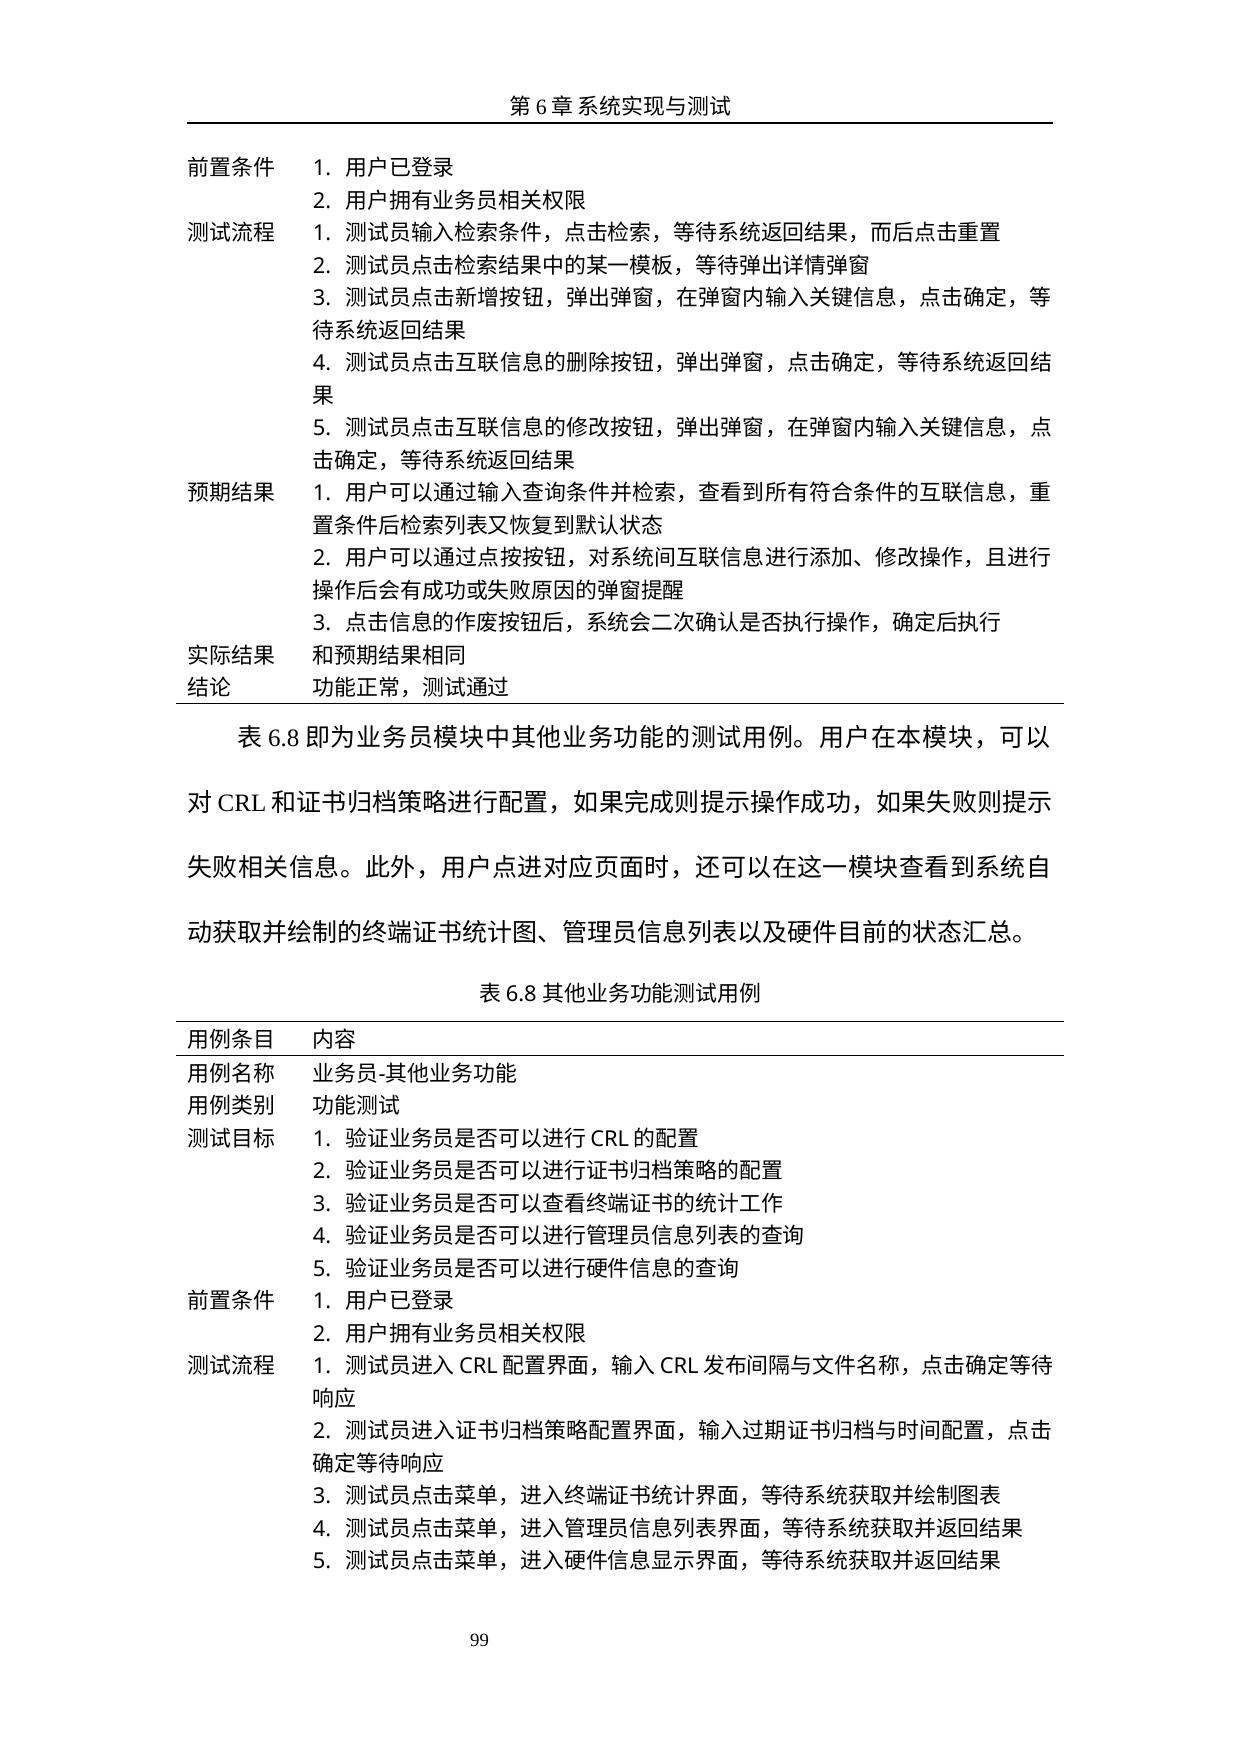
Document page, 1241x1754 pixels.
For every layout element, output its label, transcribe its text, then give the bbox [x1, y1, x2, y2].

table_cell 测试员进入CRL配置界面，输入CRL发布间隔与文件名称，点击确定等待响应 测试员进入证书归档策略配置界面，输入过期证书归档与时间配置，点击确定等待响应 测试员点击菜单，进入终端证书统计界面，等待系统获取并绘制图表 测试员点击菜单，进入管理员信息列表界面，等待系统获取并返回结果 测试员点击菜单，进入硬件信息显示界面，等待系统获取并返回结果 [301, 1348, 1064, 1576]
table_cell 用户已登录 用户拥有业务员相关权限 [301, 150, 1064, 215]
table_cell 业务员-其他业务功能 [301, 1056, 1064, 1088]
table_cell 结论 [176, 670, 301, 702]
table_cell 用例类别 [176, 1088, 301, 1121]
table_cell 验证业务员是否可以进行CRL的配置 验证业务员是否可以进行证书归档策略的配置 验证业务员是否可以查看终端证书的统计工作 验证业务员是否可以进行管理员信息列表的查询 验证业务员是否可以进行硬件信息的查询 [301, 1121, 1064, 1283]
table_cell 测试流程 [176, 1348, 301, 1576]
text 表6.8即为业务员模块中其他业务功能的测试用例。用户在本模块，可以对CRL和证书归档策略进行配置，如果完成则提示操作成功，如果失败则提示失败相关信息。此外，用户点进对应页面时，还可以在这一模块查看到系统自动获取并绘制的终端证书统计图、管理员信息列表以及硬件目前的状态汇总。 [187, 704, 1053, 963]
table_cell 用例名称 [176, 1056, 301, 1088]
table_cell 预期结果 [176, 475, 301, 637]
table_header 内容 [301, 1022, 1064, 1054]
table_cell 前置条件 [176, 1283, 301, 1348]
table_cell 前置条件 [176, 150, 301, 215]
table_cell 测试流程 [176, 215, 301, 475]
table_cell 测试员输入检索条件，点击检索，等待系统返回结果，而后点击重置 测试员点击检索结果中的某一模板，等待弹出详情弹窗 测试员点击新增按钮，弹出弹窗，在弹窗内输入关键信息，点击确定，等待系统返回结果 测试员点击互联信息的删除按钮，弹出弹窗，点击确定，等待系统返回结果 测试员点击互联信息的修改按钮，弹出弹窗，在弹窗内输入关键信息，点击确定，等待系统返回结果 [301, 215, 1064, 475]
table_cell 实际结果 [176, 638, 301, 670]
table_header 用例条目 [176, 1022, 301, 1054]
text 表6.8 其他业务功能测试用例 [187, 976, 1053, 1008]
table_cell 用户已登录 用户拥有业务员相关权限 [301, 1283, 1064, 1348]
table_cell 测试目标 [176, 1121, 301, 1283]
table_cell 用户可以通过输入查询条件并检索，查看到所有符合条件的互联信息，重置条件后检索列表又恢复到默认状态 用户可以通过点按按钮，对系统间互联信息进行添加、修改操作，且进行操作后会有成功或失败原因的弹窗提醒 点击信息的作废按钮后，系统会二次确认是否执行操作，确定后执行 [301, 475, 1064, 637]
table_cell 和预期结果相同 [301, 638, 1064, 670]
table_cell 功能测试 [301, 1088, 1064, 1121]
table_cell 功能正常，测试通过 [301, 670, 1064, 702]
